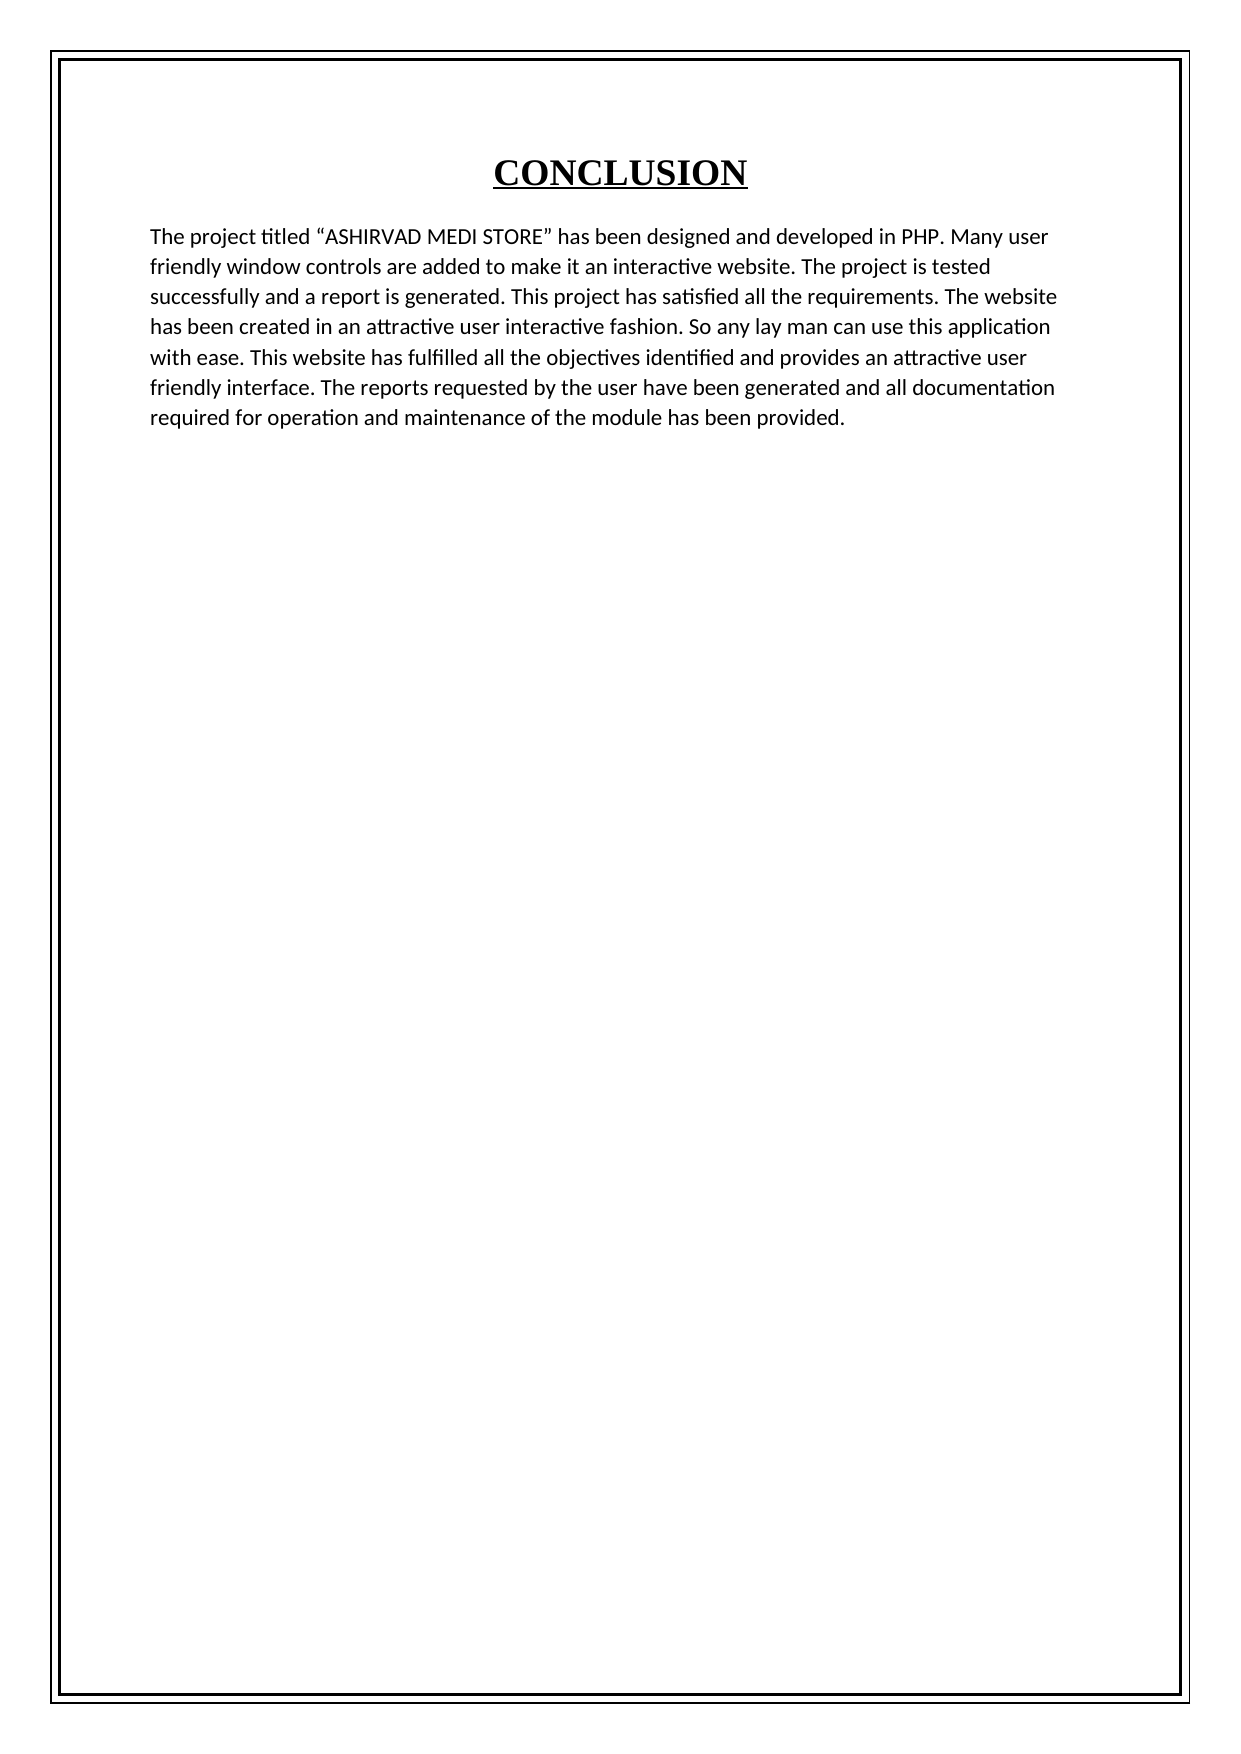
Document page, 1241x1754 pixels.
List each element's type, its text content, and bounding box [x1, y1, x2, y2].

text CONCLUSION [150, 150, 1090, 193]
text The project titled “ASHIRVAD MEDI STORE” has been designed and developed in PHP. Many user friendly window controls are added to make it an interactive website. The project is tested successfully and a report is generated. This project has satisfied all the requirements. The website has been created in an attractive user interactive fashion. So any lay man can use this application with ease. This website has fulfilled all the objectives identified and provides an attractive user friendly interface. The reports requested by the user have been generated and all documentation required for operation and maintenance of the module has been provided. [150, 222, 1090, 431]
